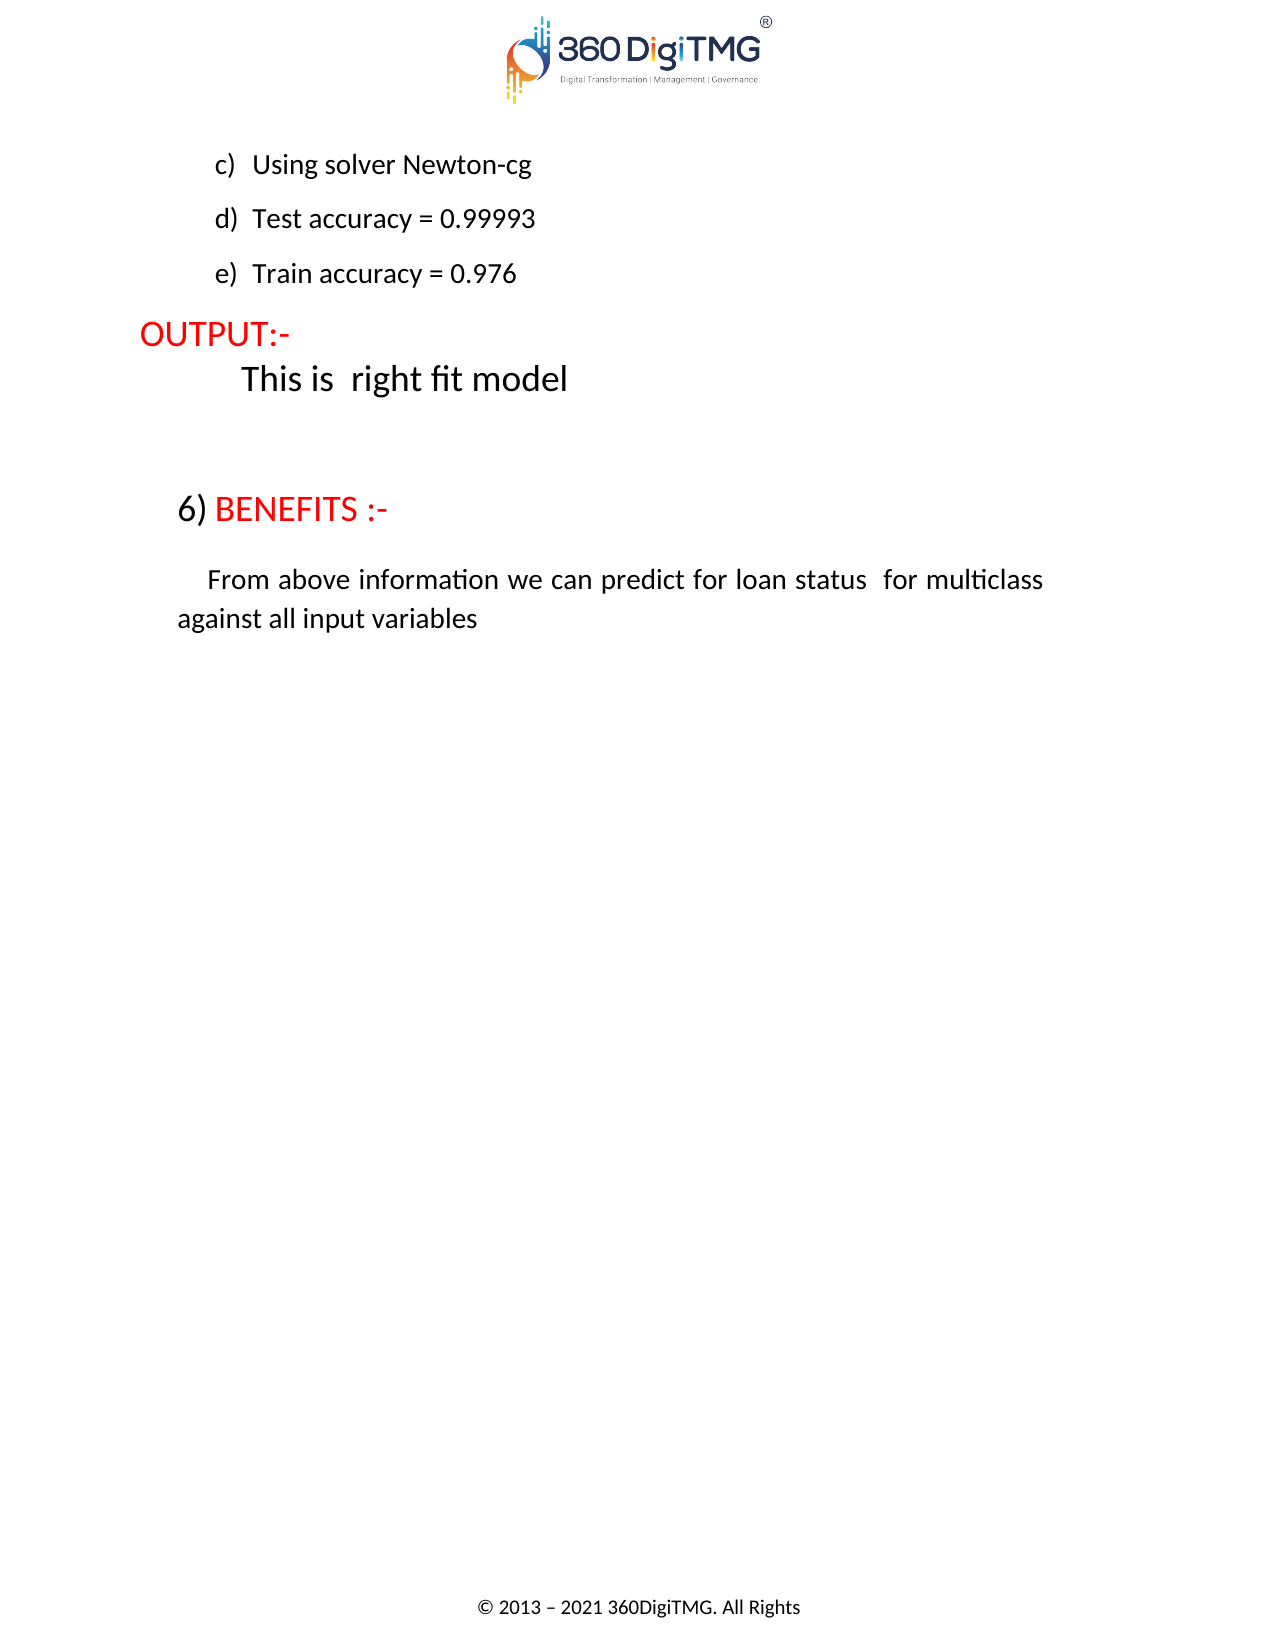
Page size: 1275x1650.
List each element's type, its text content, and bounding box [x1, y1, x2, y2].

text From above information we can predict for loan status for multiclass against all input variables [177, 561, 1044, 635]
text This is right fit model [139, 355, 1139, 401]
list BENEFITS :- [177, 485, 1139, 531]
list Train accuracy = 0.976 [214, 255, 1139, 291]
list Test accuracy = 0.99993 [214, 200, 1139, 236]
list Using solver Newton-cg [214, 146, 1139, 181]
picture [502, 11, 776, 109]
text OUTPUT:- [139, 309, 1139, 355]
